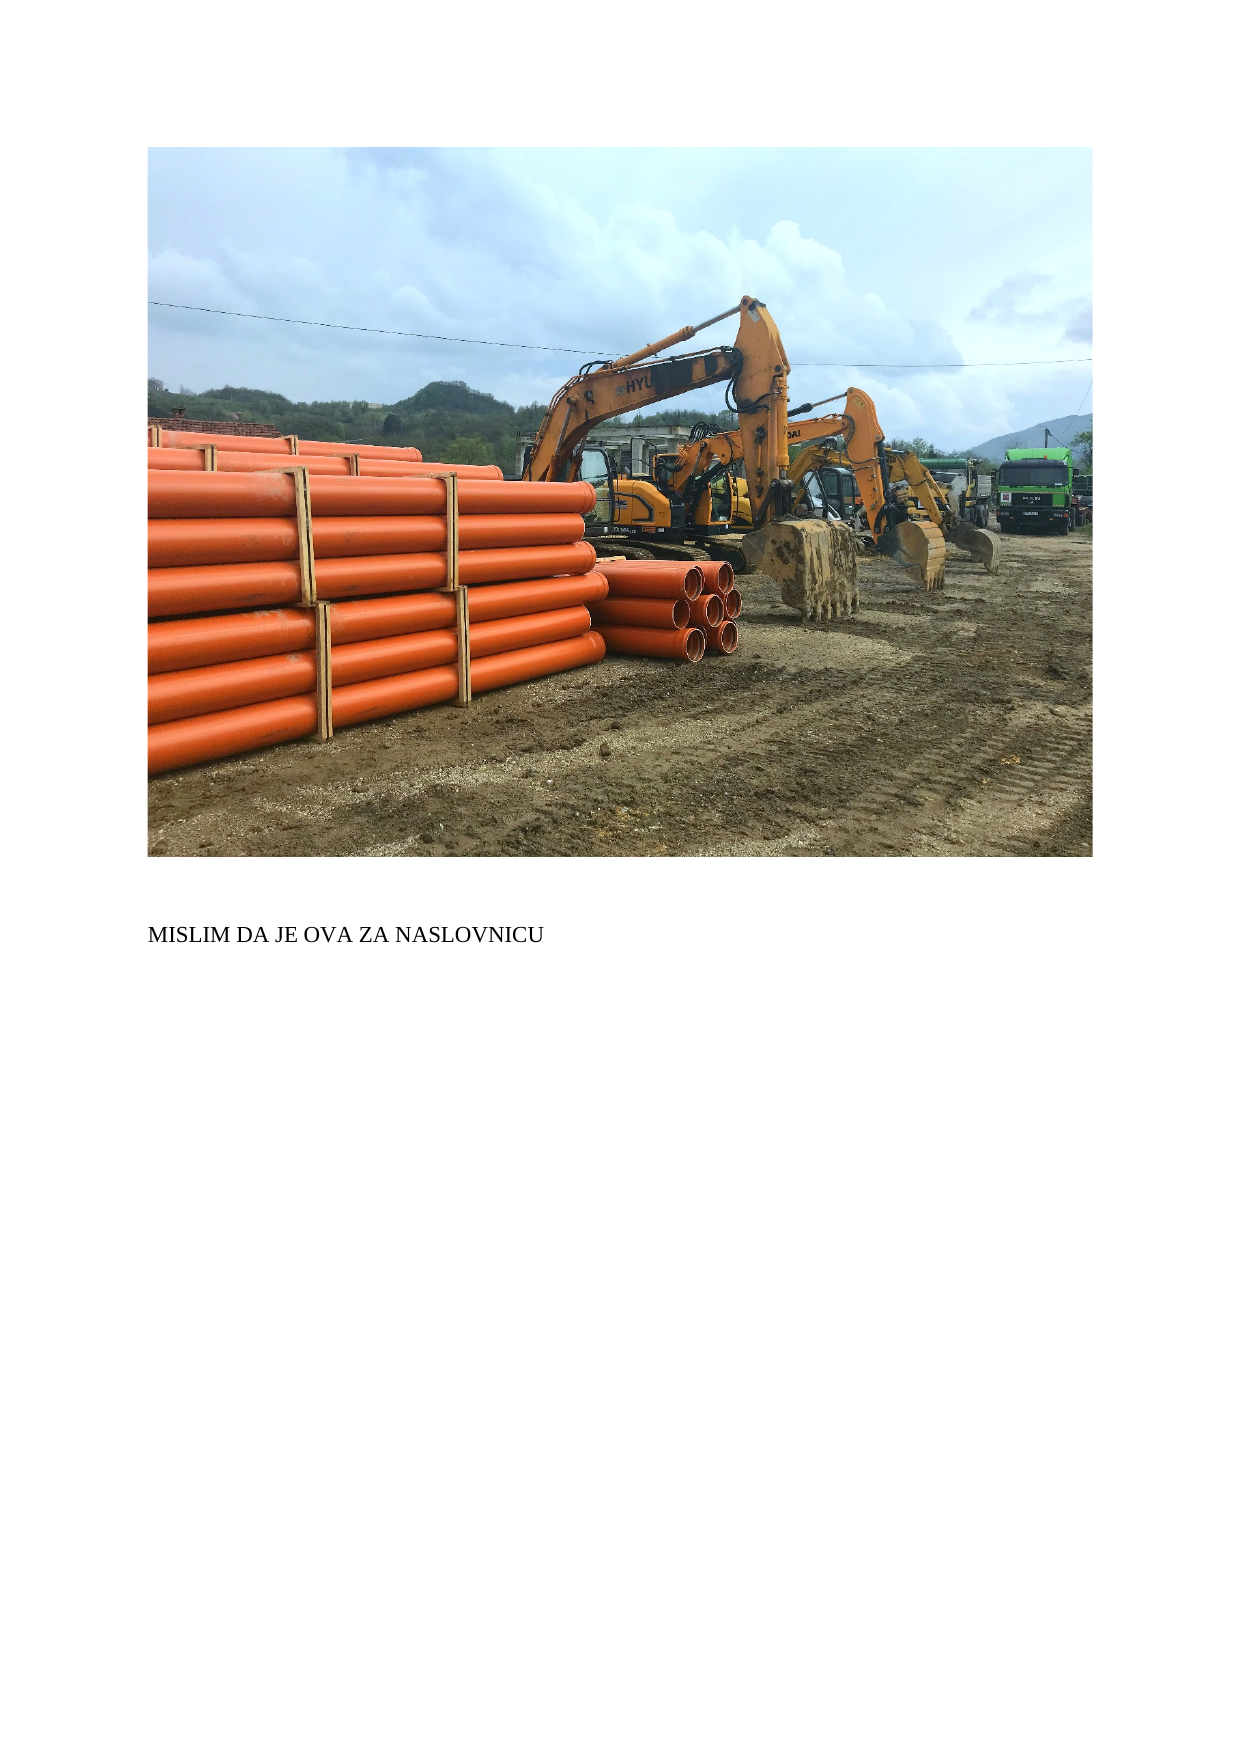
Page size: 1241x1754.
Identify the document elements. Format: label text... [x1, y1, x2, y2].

text MISLIM DA JE OVA ZA NASLOVNICU [148, 857, 1093, 947]
picture [147, 147, 1093, 857]
